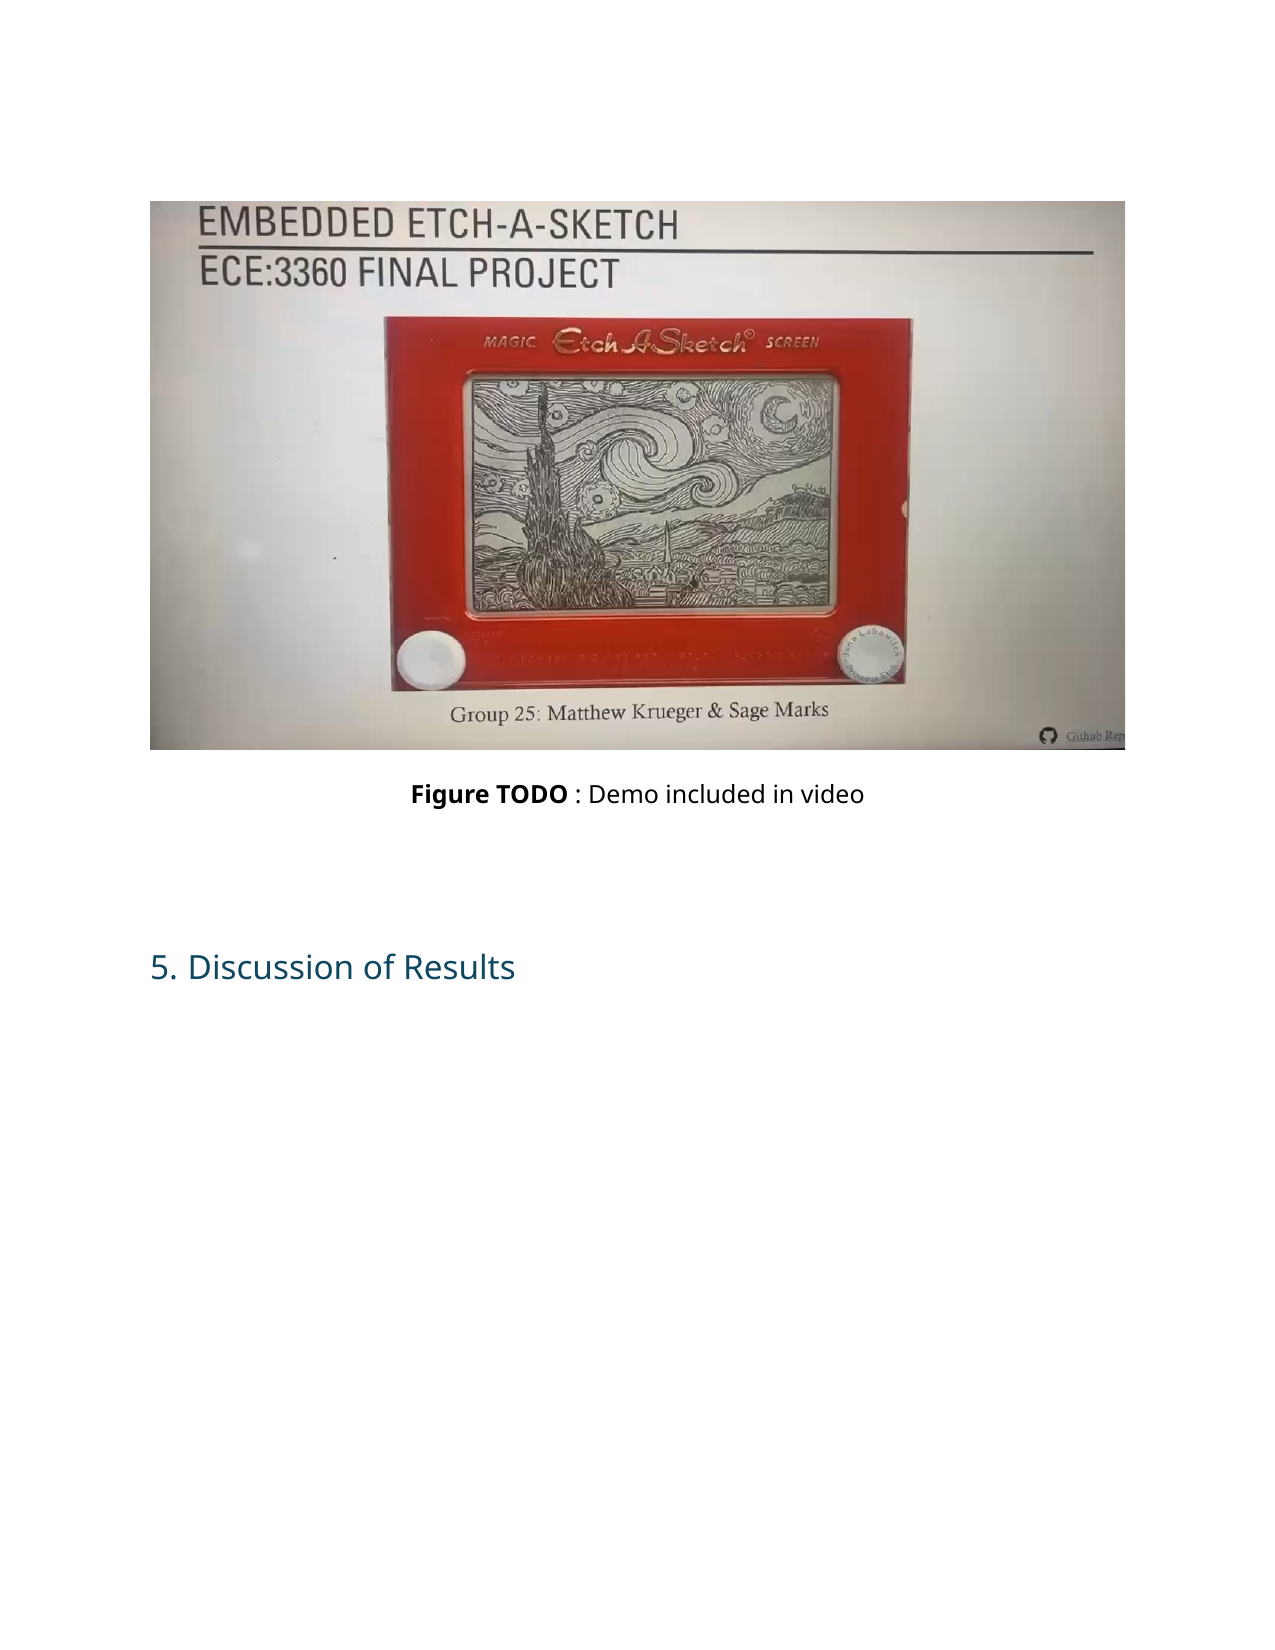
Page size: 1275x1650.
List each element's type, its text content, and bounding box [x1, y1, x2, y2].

subtitle Discussion of Results [150, 944, 1125, 989]
picture [150, 201, 1125, 750]
text Figure TODO : Demo included in video [150, 750, 1125, 810]
